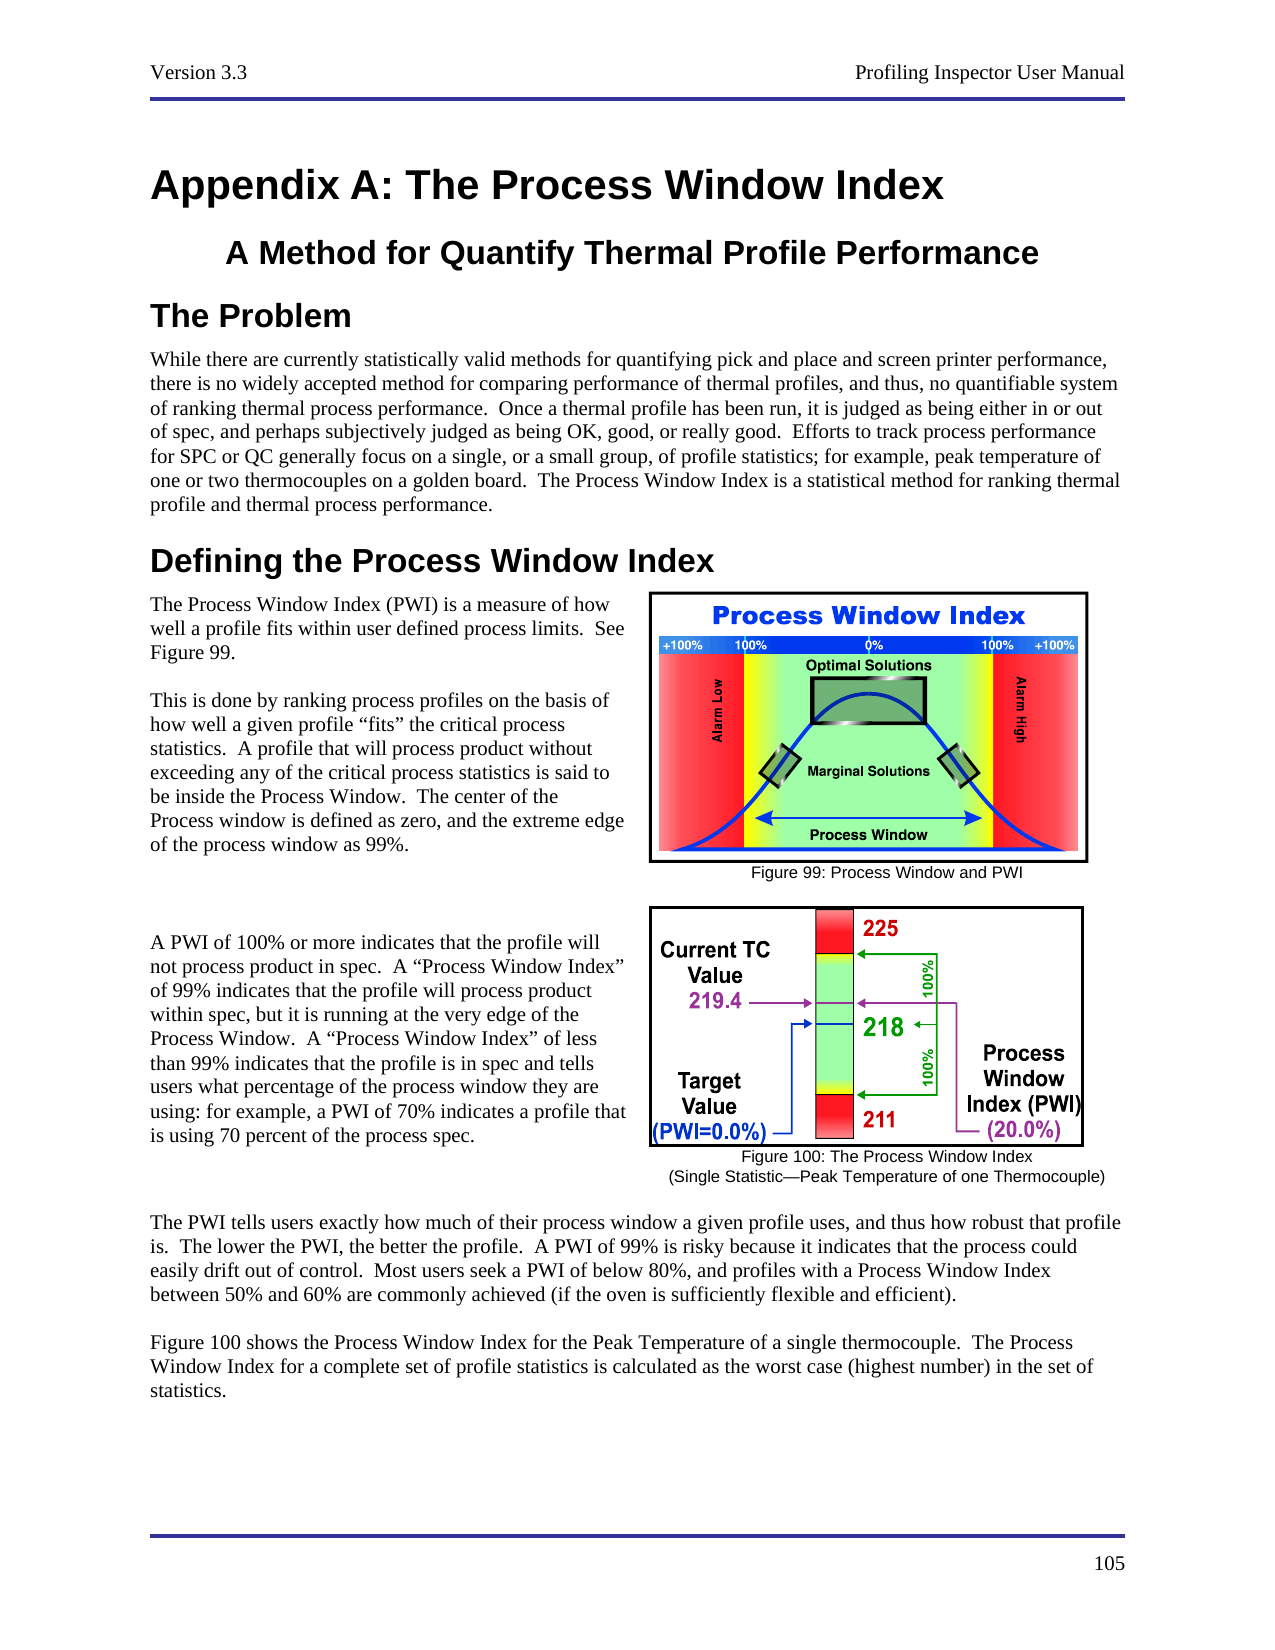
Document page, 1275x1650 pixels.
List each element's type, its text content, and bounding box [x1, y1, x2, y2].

text The PWI tells users exactly how much of their process window a given profile uses, and thus how robust that profile is. The lower the PWI, the better the profile. A PWI of 99% is risky because it indicates that the process could easily drift out of control. Most users seek a PWI of below 80%, and profiles with a Process Window Index between 50% and 60% are commonly achieved (if the oven is sufficiently flexible and efficient). [150, 1209, 1125, 1306]
subtitle The Problem [150, 296, 1125, 335]
text A Method for Quantify Thermal Profile Performance [150, 233, 1125, 271]
text While there are currently statistically valid methods for quantifying pick and place and screen printer performance, there is no widely accepted method for comparing performance of thermal profiles, and thus, no quantifiable system of ranking thermal process performance. Once a thermal profile has been run, it is judged as being either in or out of spec, and perhaps subjectively judged as being OK, good, or really good. Efforts to track process performance for SPC or QC generally focus on a single, or a small group, of profile statistics; for example, peak temperature of one or two thermocouples on a golden board. The Process Window Index is a statistical method for ranking thermal profile and thermal process performance. [150, 347, 1125, 516]
table_cell A PWI of 100% or more indicates that the profile will not process product in spec. A “Process Window Index” of 99% indicates that the profile will process product within spec, but it is running at the very edge of the Process Window. A “Process Window Index” of less than 99% indicates that the profile is in spec and tells users what percentage of the process window they are using: for example, a PWI of 70% indicates a profile that is using 70 percent of the process spec. [139, 906, 637, 1186]
subtitle Appendix A: The Process Window Index [150, 160, 1125, 208]
table_header The Process Window Index (PWI) is a measure of how well a profile fits within user defined process limits. See . This is done by ranking process profiles on the basis of how well a given profile “fits” the critical process statistics. A profile that will process product without exceeding any of the critical process statistics is said to be inside the Process Window. The center of the Process window is defined as zero, and the extreme edge of the process window as 99%. [139, 592, 637, 906]
subtitle Defining the Process Window Index [150, 541, 1125, 579]
